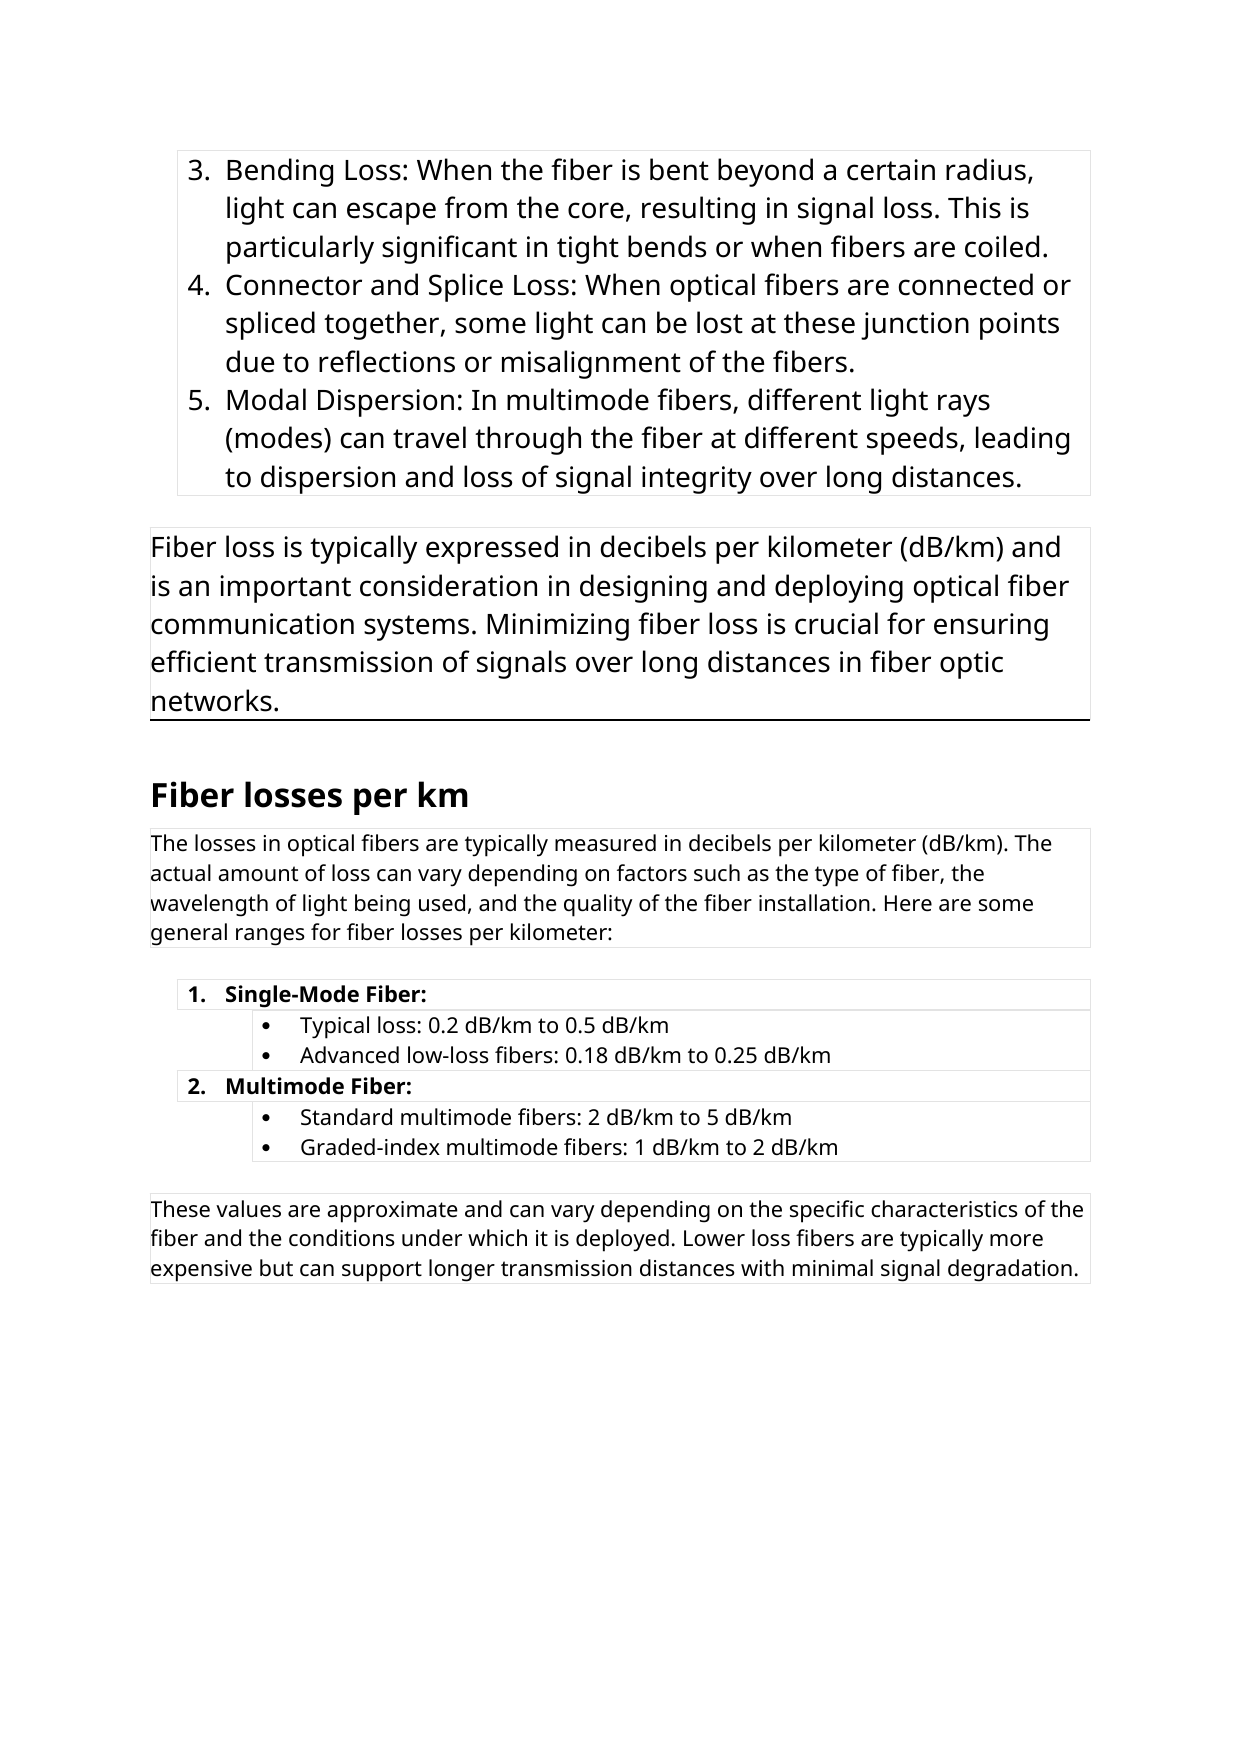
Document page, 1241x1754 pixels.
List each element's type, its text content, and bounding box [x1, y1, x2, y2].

list Multimode Fiber: [178, 1071, 1090, 1101]
text Fiber loss is typically expressed in decibels per kilometer (dB/km) and is an important consideration in designing and deploying optical fiber communication systems. Minimizing fiber loss is crucial for ensuring efficient transmission of signals over long distances in fiber optic networks. [151, 528, 1090, 719]
list Typical loss: 0.2 dB/km to 0.5 dB/km [253, 1011, 1090, 1039]
list Modal Dispersion: In multimode fibers, different light rays (modes) can travel through the fiber at different speeds, leading to dispersion and loss of signal integrity over long distances. [178, 380, 1090, 495]
text Fiber losses per km [150, 772, 1090, 817]
text The losses in optical fibers are typically measured in decibels per kilometer (dB/km). The actual amount of loss can vary depending on factors such as the type of fiber, the wavelength of light being used, and the quality of the fiber installation. Here are some general ranges for fiber losses per kilometer: [151, 829, 1090, 947]
list Graded-index multimode fibers: 1 dB/km to 2 dB/km [253, 1131, 1090, 1161]
list Standard multimode fibers: 2 dB/km to 5 dB/km [253, 1102, 1090, 1131]
list Bending Loss: When the fiber is bent beyond a certain radius, light can escape from the core, resulting in signal loss. This is particularly significant in tight bends or when fibers are coiled. [178, 151, 1090, 265]
list Connector and Splice Loss: When optical fibers are connected or spliced together, some light can be lost at these junction points due to reflections or misalignment of the fibers. [178, 265, 1090, 380]
text These values are approximate and can vary depending on the specific characteristics of the fiber and the conditions under which it is deployed. Lower loss fibers are typically more expensive but can support longer transmission distances with minimal signal degradation. [151, 1194, 1090, 1283]
list Advanced low-loss fibers: 0.18 dB/km to 0.25 dB/km [253, 1039, 1090, 1070]
list Single-Mode Fiber: [178, 980, 1090, 1009]
